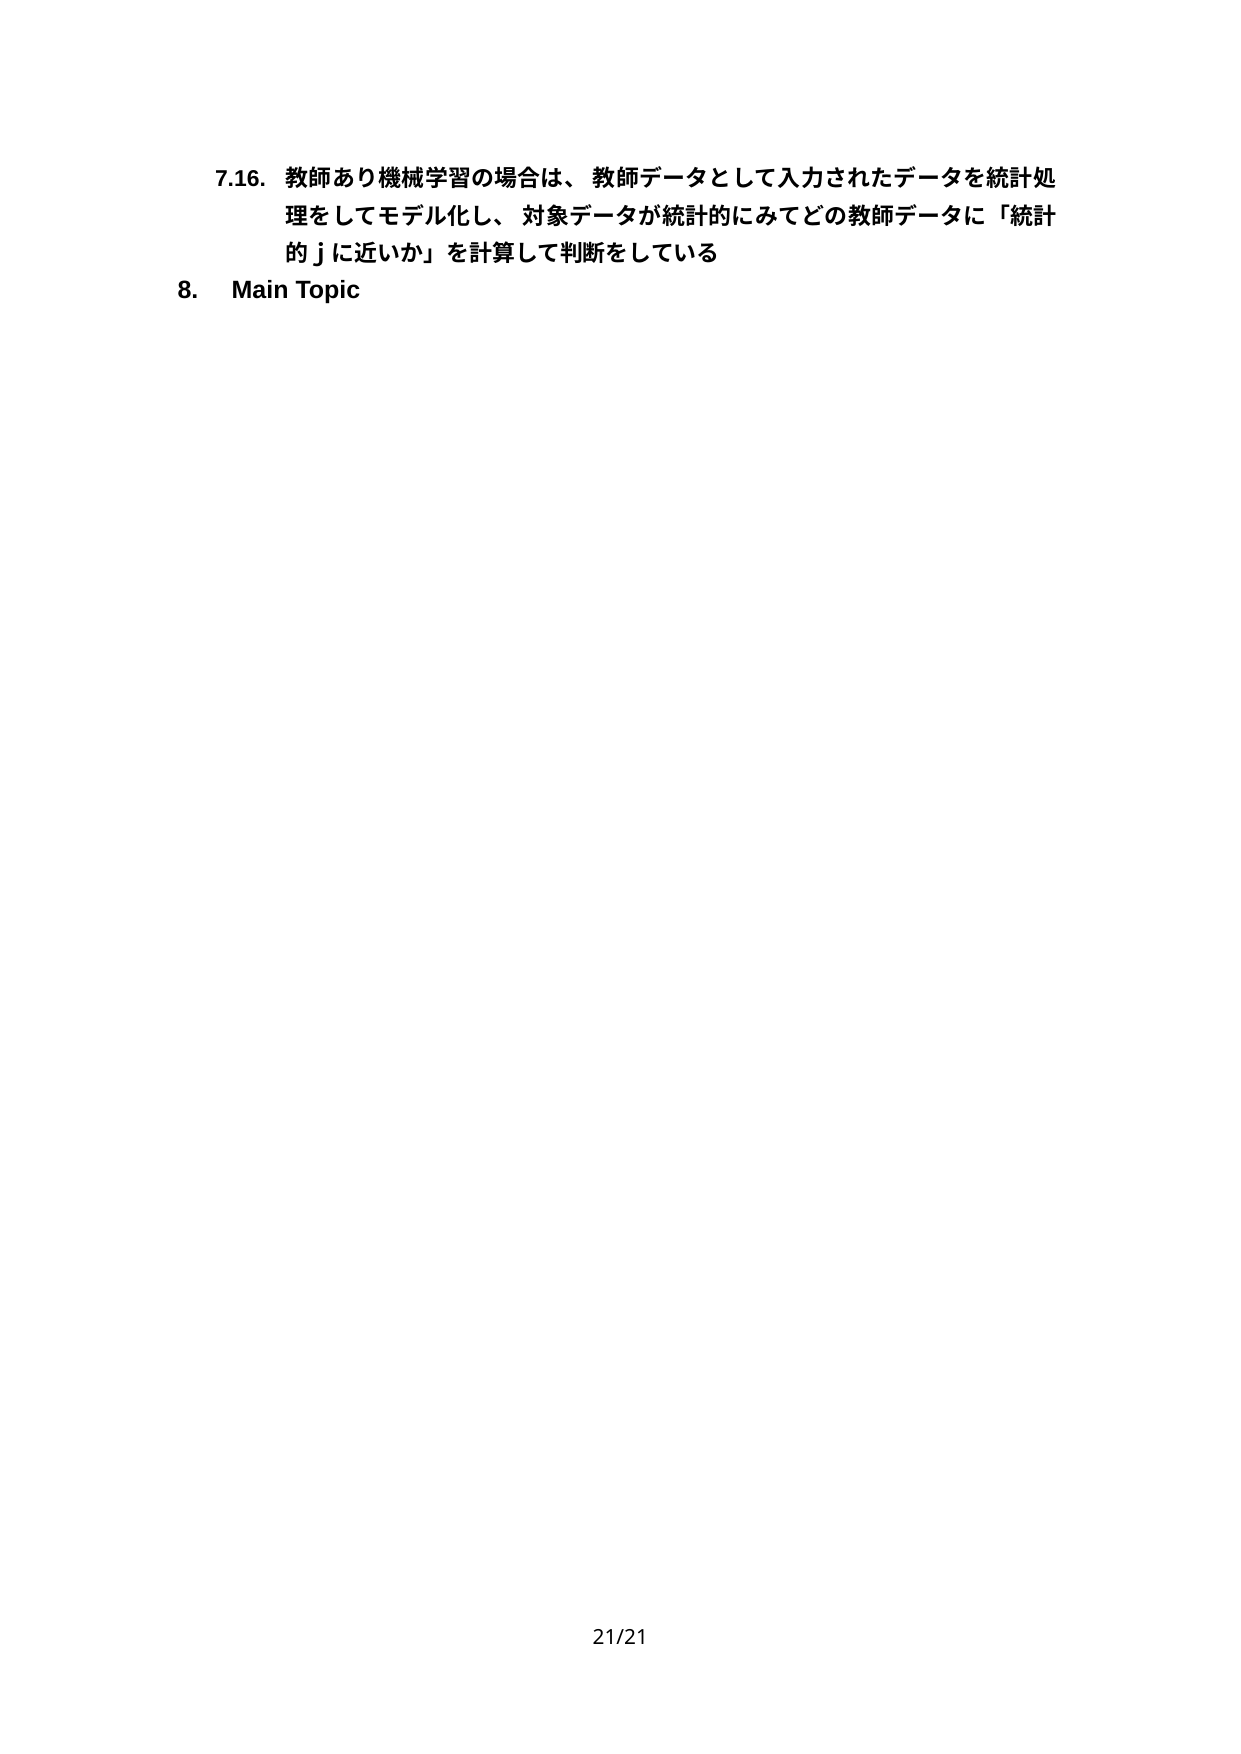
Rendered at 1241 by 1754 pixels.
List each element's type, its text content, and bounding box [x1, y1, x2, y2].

subtitle 教師あり機械学習の場合は、 教師データとして入力されたデータを統計処理をしてモデル化し、 対象データが統計的にみてどの教師データに「統計的ｊに近いか」を計算して判断をしている [215, 158, 1058, 271]
subtitle Main Topic [177, 271, 1063, 308]
